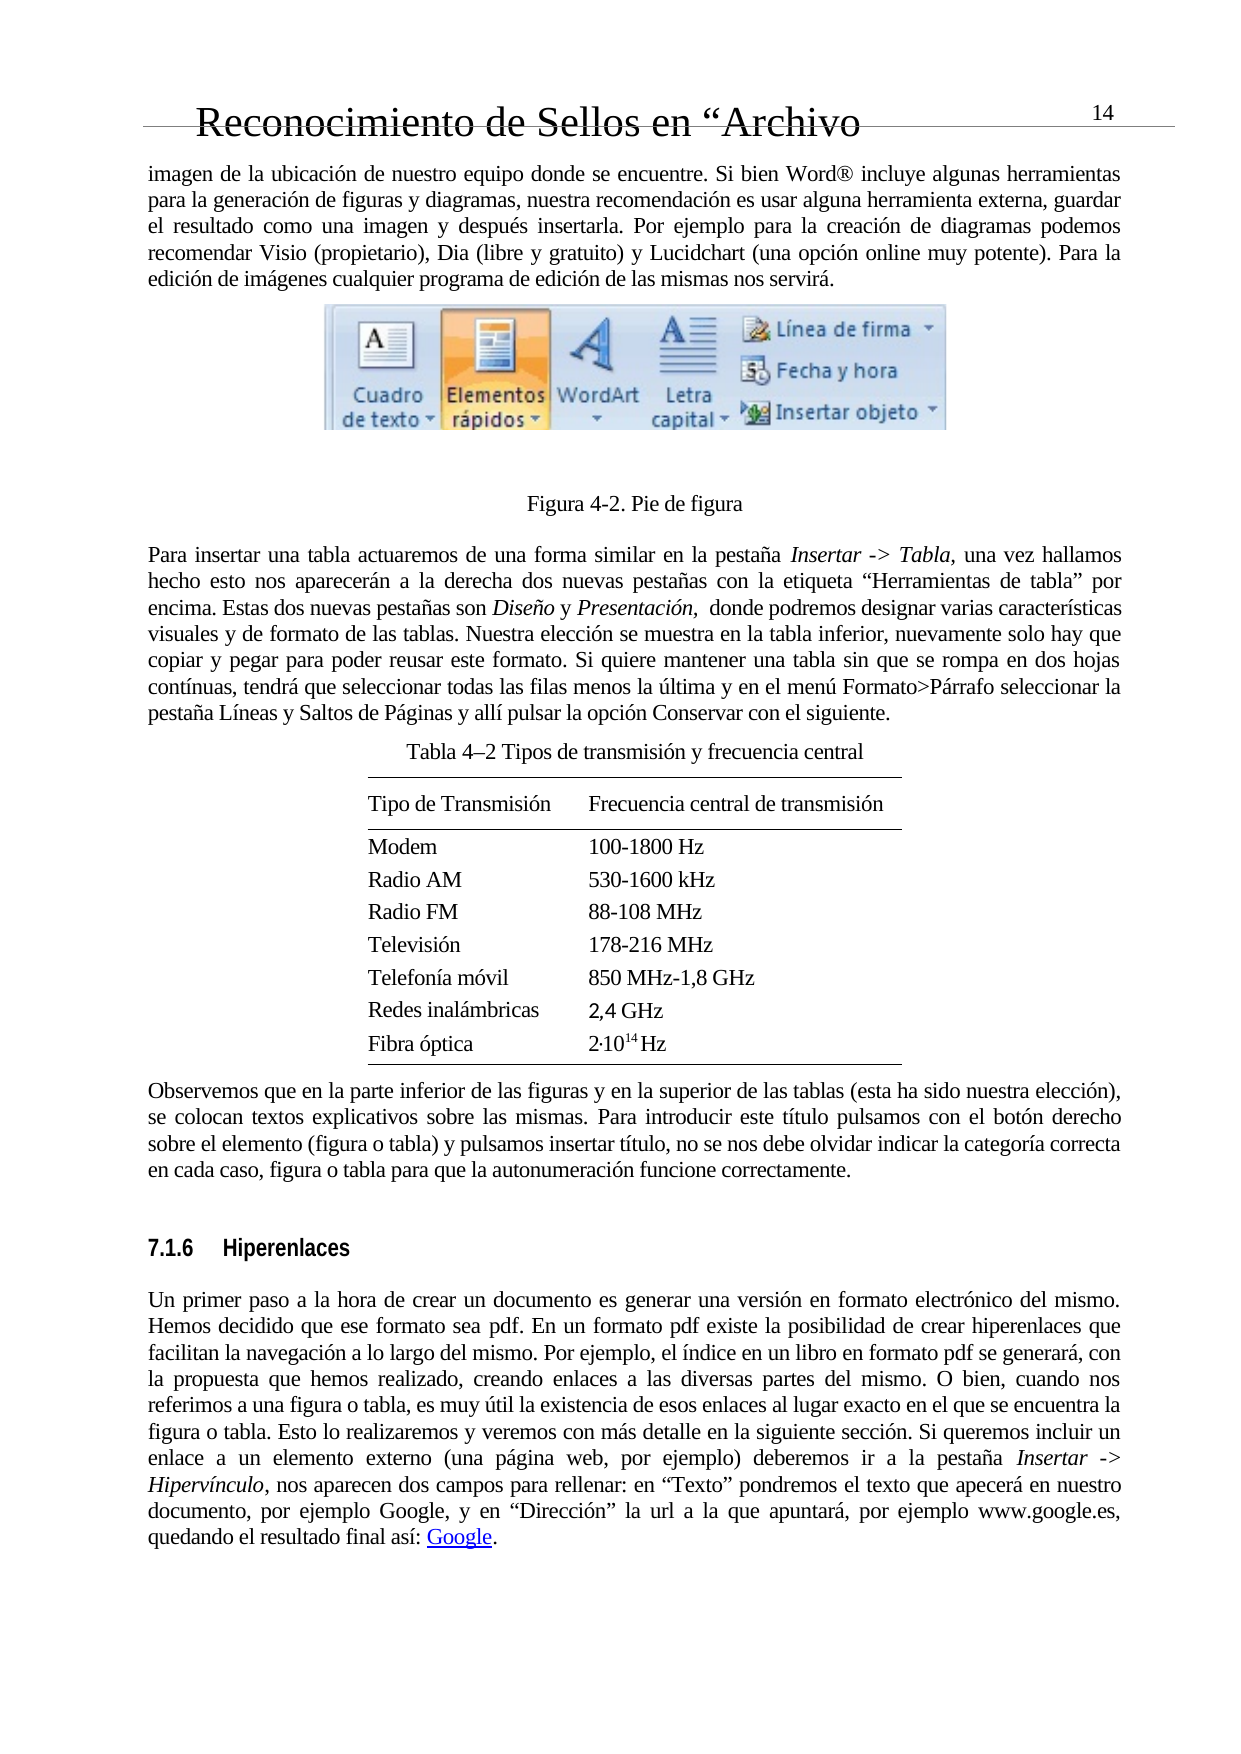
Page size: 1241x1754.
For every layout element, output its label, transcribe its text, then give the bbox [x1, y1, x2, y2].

table_cell 850 MHz-1,8 GHz [588, 964, 902, 996]
table_cell Modem [368, 830, 588, 866]
table_cell Telefonía móvil [368, 964, 588, 996]
table_cell Fibra óptica [368, 1031, 588, 1064]
table_cell Televisión [368, 931, 588, 964]
table_header Tipo de Transmisión [368, 778, 588, 829]
table_header [280, 304, 989, 477]
table_cell 88-108 MHz [588, 899, 902, 931]
table_header Frecuencia central de transmisión [588, 778, 902, 829]
table_cell 178-216 MHz [588, 931, 902, 964]
table_cell Radio FM [368, 899, 588, 931]
text Un primer paso a la hora de crear un documento es generar una versión en formato electrónico del mismo. Hemos decidido que ese formato sea pdf. En un formato pdf existe la posibilidad de crear hiperenlaces que facilitan la navegación a lo largo del mismo. Por ejemplo, el índice en un libro en formato pdf se generará, con la propuesta que hemos realizado, creando enlaces a las diversas partes del mismo. O bien, cuando nos referimos a una figura o tabla, es muy útil la existencia de esos enlaces al lugar exacto en el que se encuentra la figura o tabla. Esto lo realizaremos y veremos con más detalle en la siguiente sección. Si queremos incluir un enlace a un elemento externo (una página web, por ejemplo) deberemos ir a la pestaña Insertar -> Hipervínculo, nos aparecen dos campos para rellenar: en “Texto” pondremos el texto que apecerá en nuestro documento, por ejemplo Google, y en “Dirección” la url a la que apuntará, por ejemplo www.google.es, quedando el resultado final así: Google. [148, 1286, 1122, 1550]
table_cell 530-1600 kHz [588, 866, 902, 898]
subtitle Hiperenlaces [148, 1232, 1123, 1261]
picture [321, 304, 945, 428]
table_cell Redes inalámbricas [368, 996, 588, 1031]
table_cell 2,4 GHz [588, 996, 902, 1031]
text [148, 160, 1122, 292]
text Observemos que en la parte inferior de las figuras y en la superior de las tablas (esta ha sido nuestra elección), se colocan textos explicativos sobre las mismas. Para introducir este título pulsamos con el botón derecho sobre el elemento (figura o tabla) y pulsamos insertar título, no se nos debe olvidar indicar la categoría correcta en cada caso, figura o tabla para que la autonumeración funcione correctamente. [148, 1077, 1122, 1182]
text Para insertar una tabla actuaremos de una forma similar en la pestaña Insertar -> Tabla, una vez hallamos hecho esto nos aparecerán a la derecha dos nuevas pestañas con la etiqueta “Herramientas de tabla” por encima. Estas dos nuevas pestañas son Diseño y Presentación, donde podremos designar varias características visuales y de formato de las tablas. Nuestra elección se muestra en la tabla inferior, nuevamente solo hay que copiar y pegar para poder reusar este formato. Si quiere mantener una tabla sin que se rompa en dos hojas contínuas, tendrá que seleccionar todas las filas menos la última y en el menú Formato>Párrafo seleccionar la pestaña Líneas y Saltos de Páginas y allí pulsar la opción Conservar con el siguiente. [148, 541, 1122, 725]
table_cell 2·1014 Hz [588, 1031, 902, 1064]
table_cell 100-1800 Hz [588, 830, 902, 866]
table_cell Radio AM [368, 866, 588, 898]
